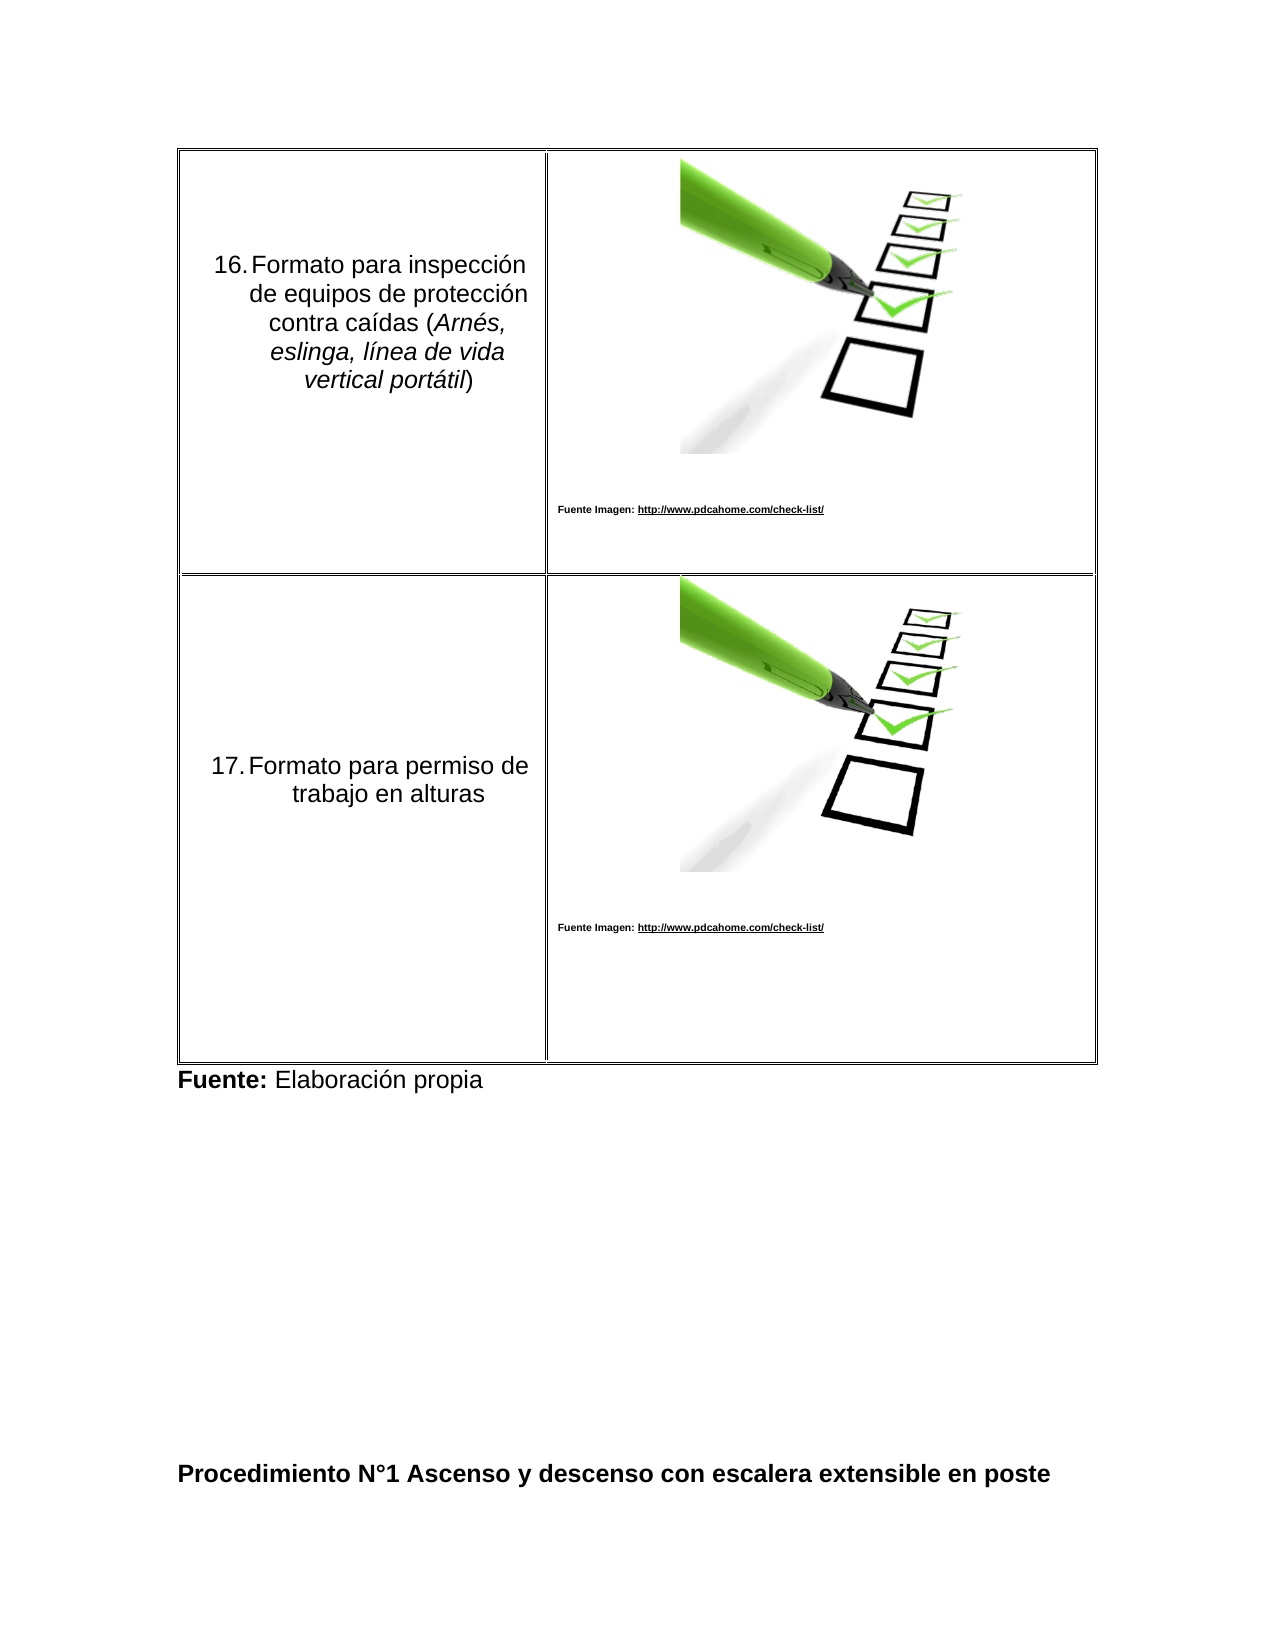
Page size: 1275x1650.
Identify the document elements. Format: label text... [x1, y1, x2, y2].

table_cell Formato para permiso de trabajo en alturas [180, 573, 546, 1062]
table_cell Fuente Imagen: http://www.pdcahome.com/check-list/ [546, 573, 1095, 1062]
picture [680, 575, 963, 872]
text Procedimiento N°1 Ascenso y descenso con escalera extensible en poste [177, 1459, 1098, 1487]
picture [680, 158, 963, 454]
text Fuente: Elaboración propia [177, 1065, 1098, 1094]
table_cell Formato para inspección de equipos de protección contra caídas (Arnés, eslinga, línea de vida vertical portátil) [180, 151, 546, 573]
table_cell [546, 151, 1095, 573]
